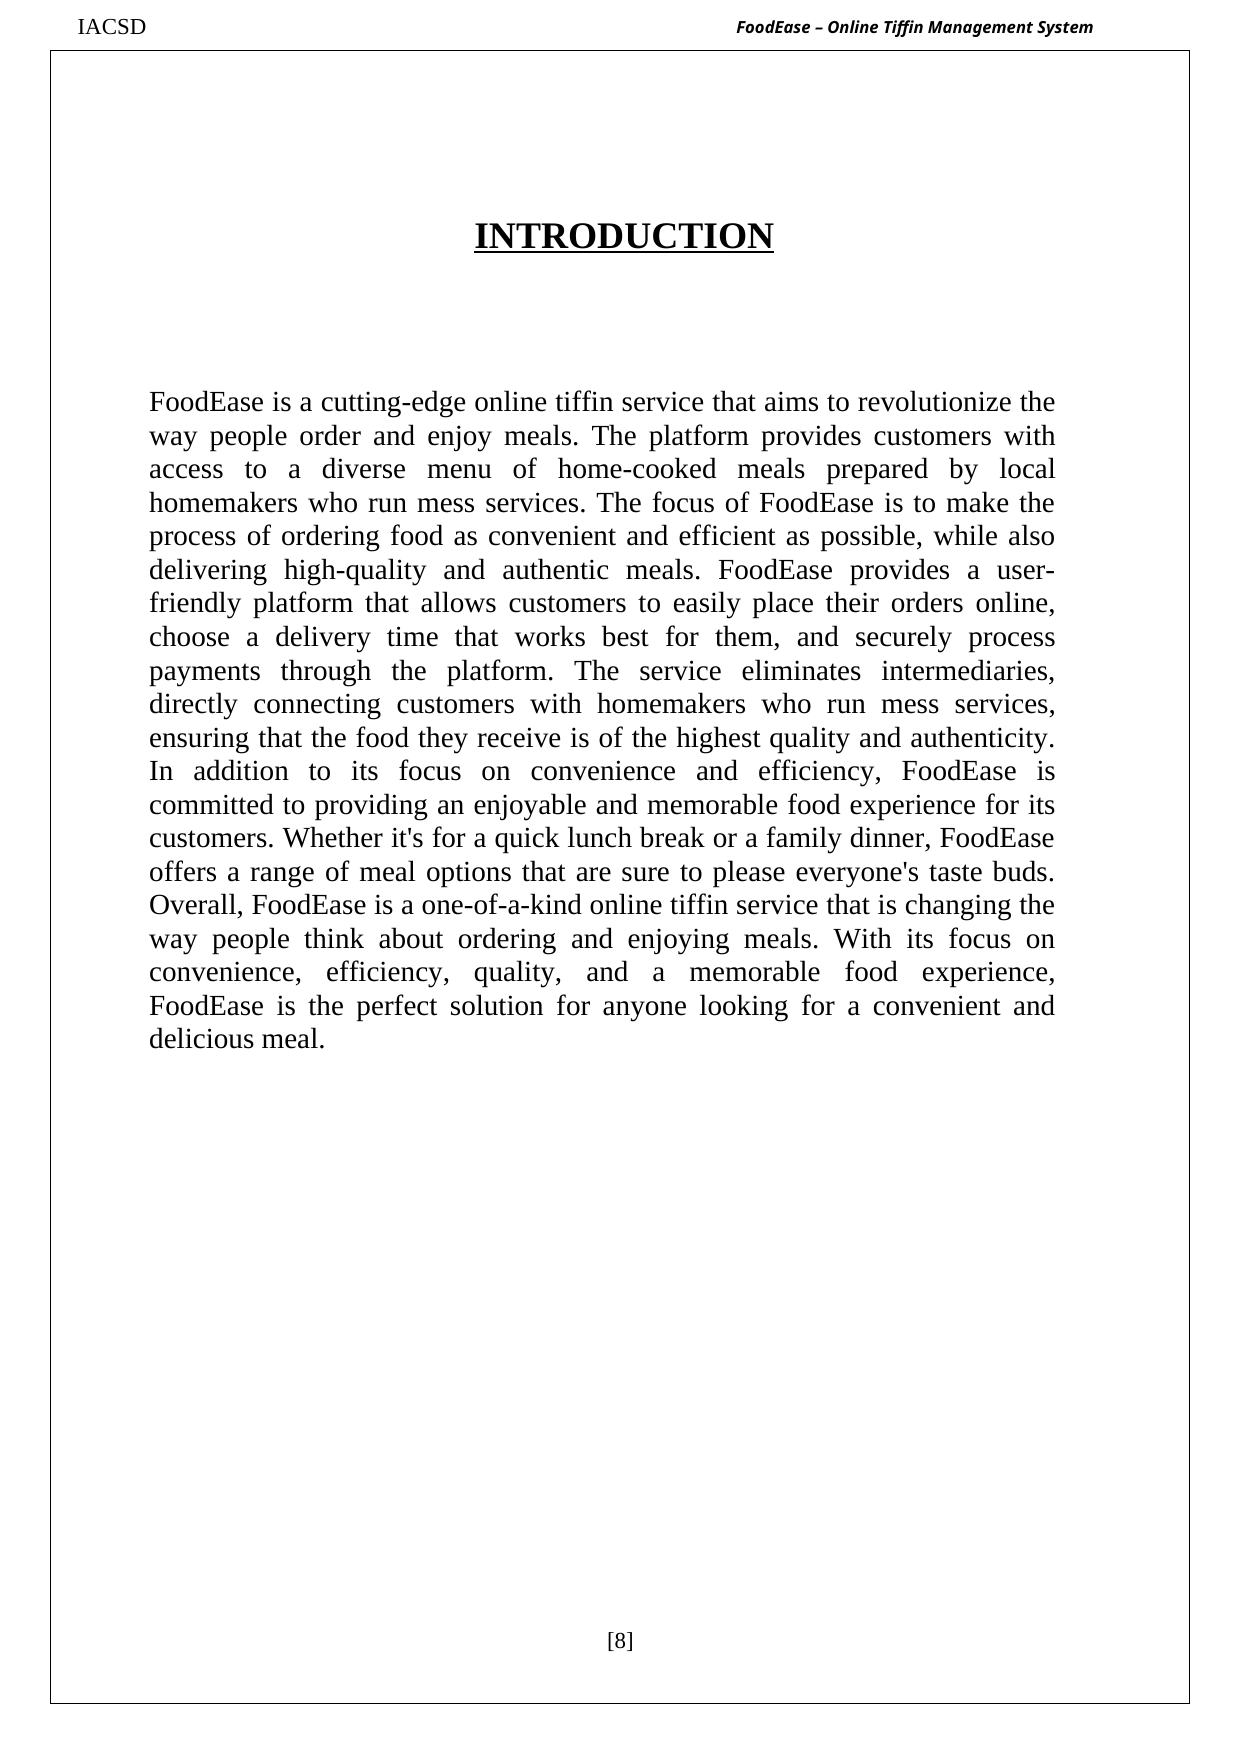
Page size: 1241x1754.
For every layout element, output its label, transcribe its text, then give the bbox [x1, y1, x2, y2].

text INTRODUCTION [364, 214, 884, 257]
